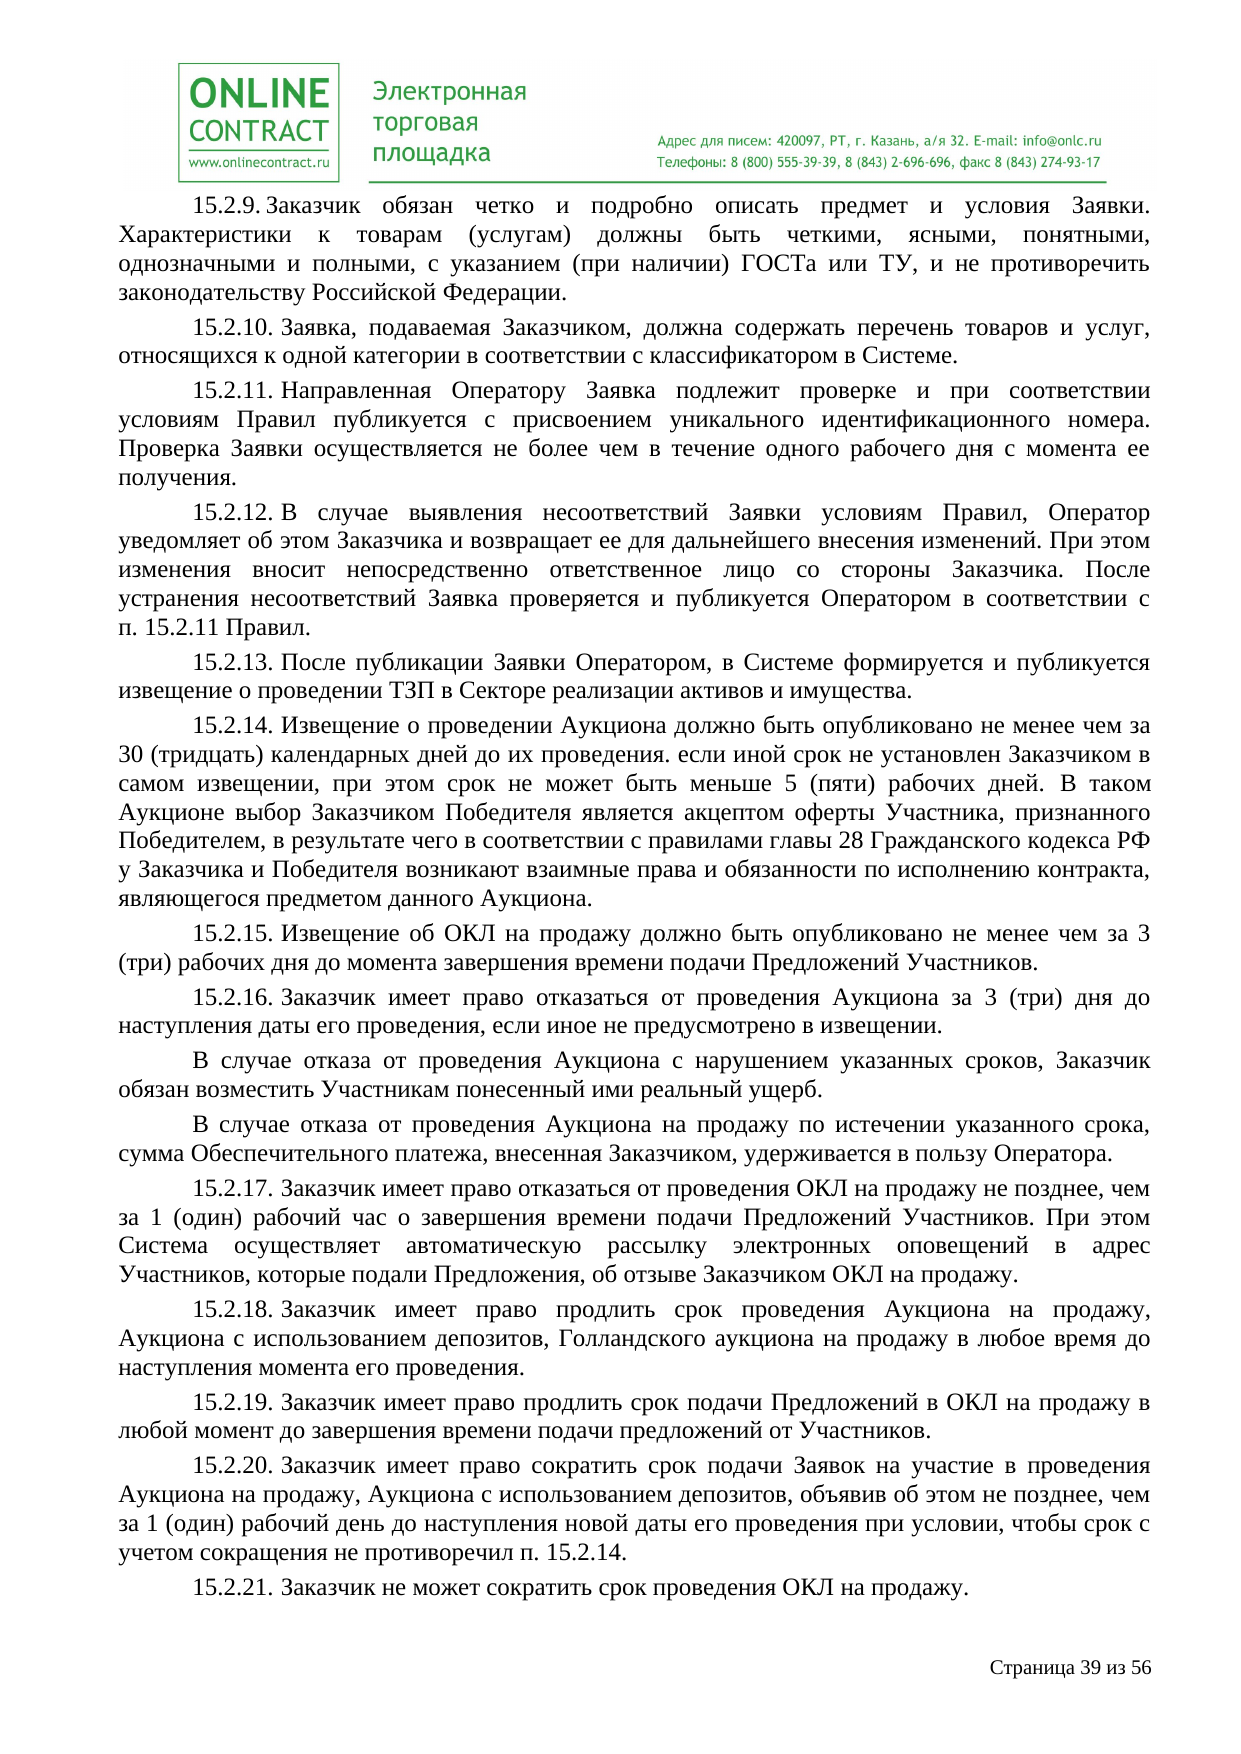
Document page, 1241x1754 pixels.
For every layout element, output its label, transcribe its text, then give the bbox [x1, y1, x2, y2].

list После публикации Заявки Оператором, в Системе формируется и публикуется извещение о проведении ТЗП в Секторе реализации активов и имущества. [118, 647, 1152, 704]
picture [123, 59, 1157, 191]
list В случае отказа от проведения Аукциона на продажу по истечении указанного срока, сумма Обеспечительного платежа, внесенная Заказчиком, удерживается в пользу Оператора. [118, 1109, 1152, 1167]
list В случае отказа от проведения Аукциона с нарушением указанных сроков, Заказчик обязан возместить Участникам понесенный ими реальный ущерб. [118, 1046, 1152, 1103]
list Заказчик имеет право отказаться от проведения Аукциона за 3 (три) дня до наступления даты его проведения, если иное не предусмотрено в извещении. [118, 982, 1152, 1039]
list Извещение об ОКЛ на продажу должно быть опубликовано не менее чем за 3 (три) рабочих дня до момента завершения времени подачи Предложений Участников. [118, 918, 1152, 976]
list Направленная Оператору Заявка подлежит проверке и при соответствии условиям Правил публикуется с присвоением уникального идентификационного номера. Проверка Заявки осуществляется не более чем в течение одного рабочего дня с момента ее получения. [118, 376, 1152, 491]
list Заказчик имеет право сократить срок подачи Заявок на участие в проведения Аукциона на продажу, Аукциона с использованием депозитов, объявив об этом не позднее, чем за 1 (один) рабочий день до наступления новой даты его проведения при условии, чтобы срок с учетом сокращения не противоречил п. 15.2.14. [118, 1451, 1152, 1566]
list Заказчик имеет право отказаться от проведения ОКЛ на продажу не позднее, чем за 1 (один) рабочий час о завершения времени подачи Предложений Участников. При этом Система осуществляет автоматическую рассылку электронных оповещений в адрес Участников, которые подали Предложения, об отзыве Заказчиком ОКЛ на продажу. [118, 1173, 1152, 1288]
list Заказчик имеет право продлить срок проведения Аукциона на продажу, Аукциона с использованием депозитов, Голландского аукциона на продажу в любое время до наступления момента его проведения. [118, 1294, 1152, 1381]
list Заказчик имеет право продлить срок подачи Предложений в ОКЛ на продажу в любой момент до завершения времени подачи предложений от Участников. [118, 1387, 1152, 1444]
list Заказчик не может сократить срок проведения ОКЛ на продажу. [118, 1572, 1152, 1601]
list Извещение о проведении Аукциона должно быть опубликовано не менее чем за 30 (тридцать) календарных дней до их проведения. если иной срок не установлен Заказчиком в самом извещении, при этом срок не может быть меньше 5 (пяти) рабочих дней. [118, 711, 1152, 912]
list Заявка, подаваемая Заказчиком, должна содержать перечень товаров и услуг, относящихся к одной категории в соответствии с классификатором в Системе. [118, 312, 1152, 369]
list Заказчик обязан четко и подробно описать предмет и условия Заявки. Характеристики к товарам (услугам) должны быть четкими, ясными, понятными, однозначными и полными, с указанием (при наличии) ГОСТа или ТУ, и не противоречить законодательству Российской Федерации. [118, 191, 1152, 306]
list В случае выявления несоответствий Заявки условиям Правил, Оператор уведомляет об этом Заказчика и возвращает ее для дальнейшего внесения изменений. При этом изменения вносит непосредственно ответственное лицо со стороны Заказчика. После устранения несоответствий Заявка проверяется и публикуется Оператором в соответствии с п. 15.2.11 Правил. [118, 497, 1152, 641]
